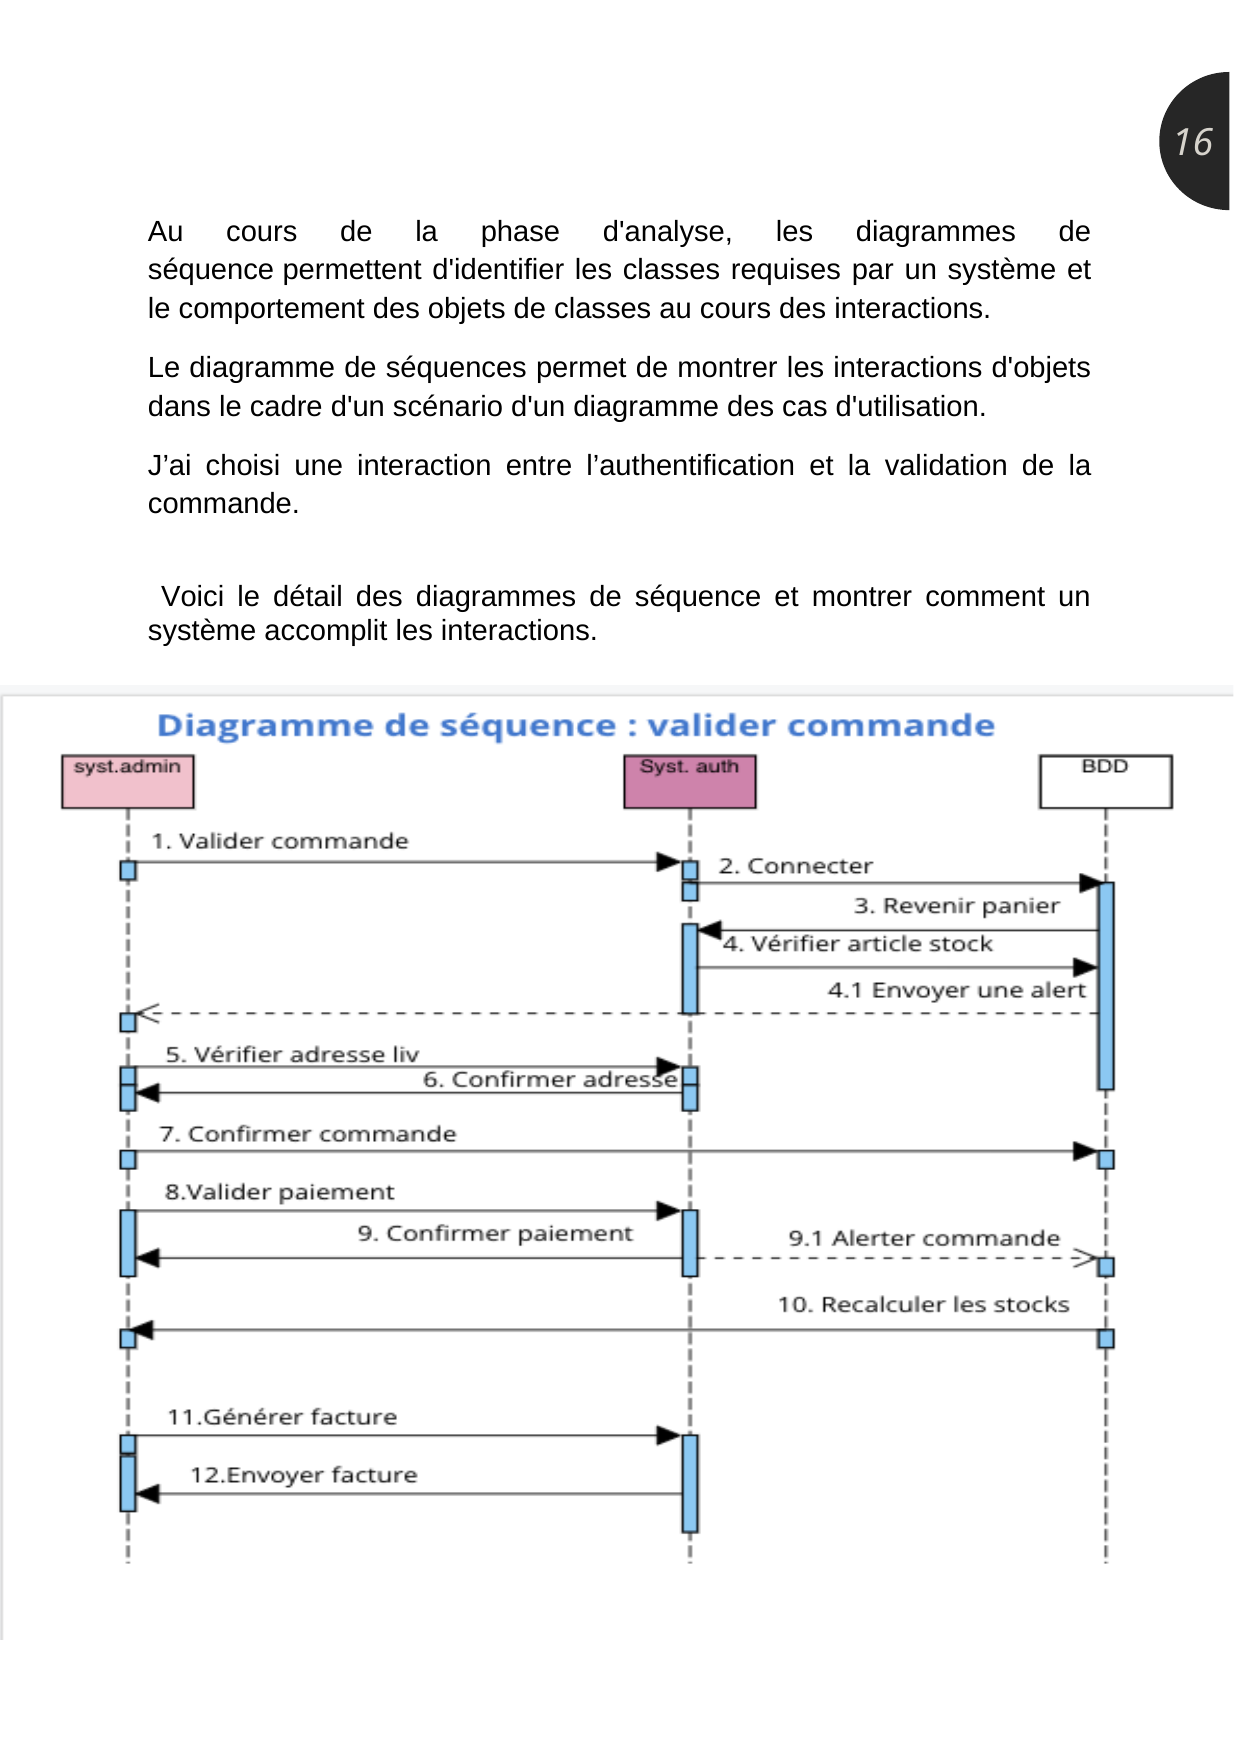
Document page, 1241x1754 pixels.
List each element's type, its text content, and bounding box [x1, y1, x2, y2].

text Voici le détail des diagrammes de séquence et montrer comment un système accomplit les interactions. [148, 579, 1092, 647]
picture [0, 685, 1234, 1640]
text Le diagramme de séquences permet de montrer les interactions d'objets dans le cadre d'un scénario d'un diagramme des cas d'utilisation. [148, 350, 1092, 422]
text Au cours de la phase d'analyse, les diagrammes de séquence permettent d'identifier les classes requises par un système et le comportement des objets de classes au cours des interactions. [148, 214, 1092, 324]
text J’ai choisi une interaction entre l’authentification et la validation de la commande. [148, 448, 1092, 520]
